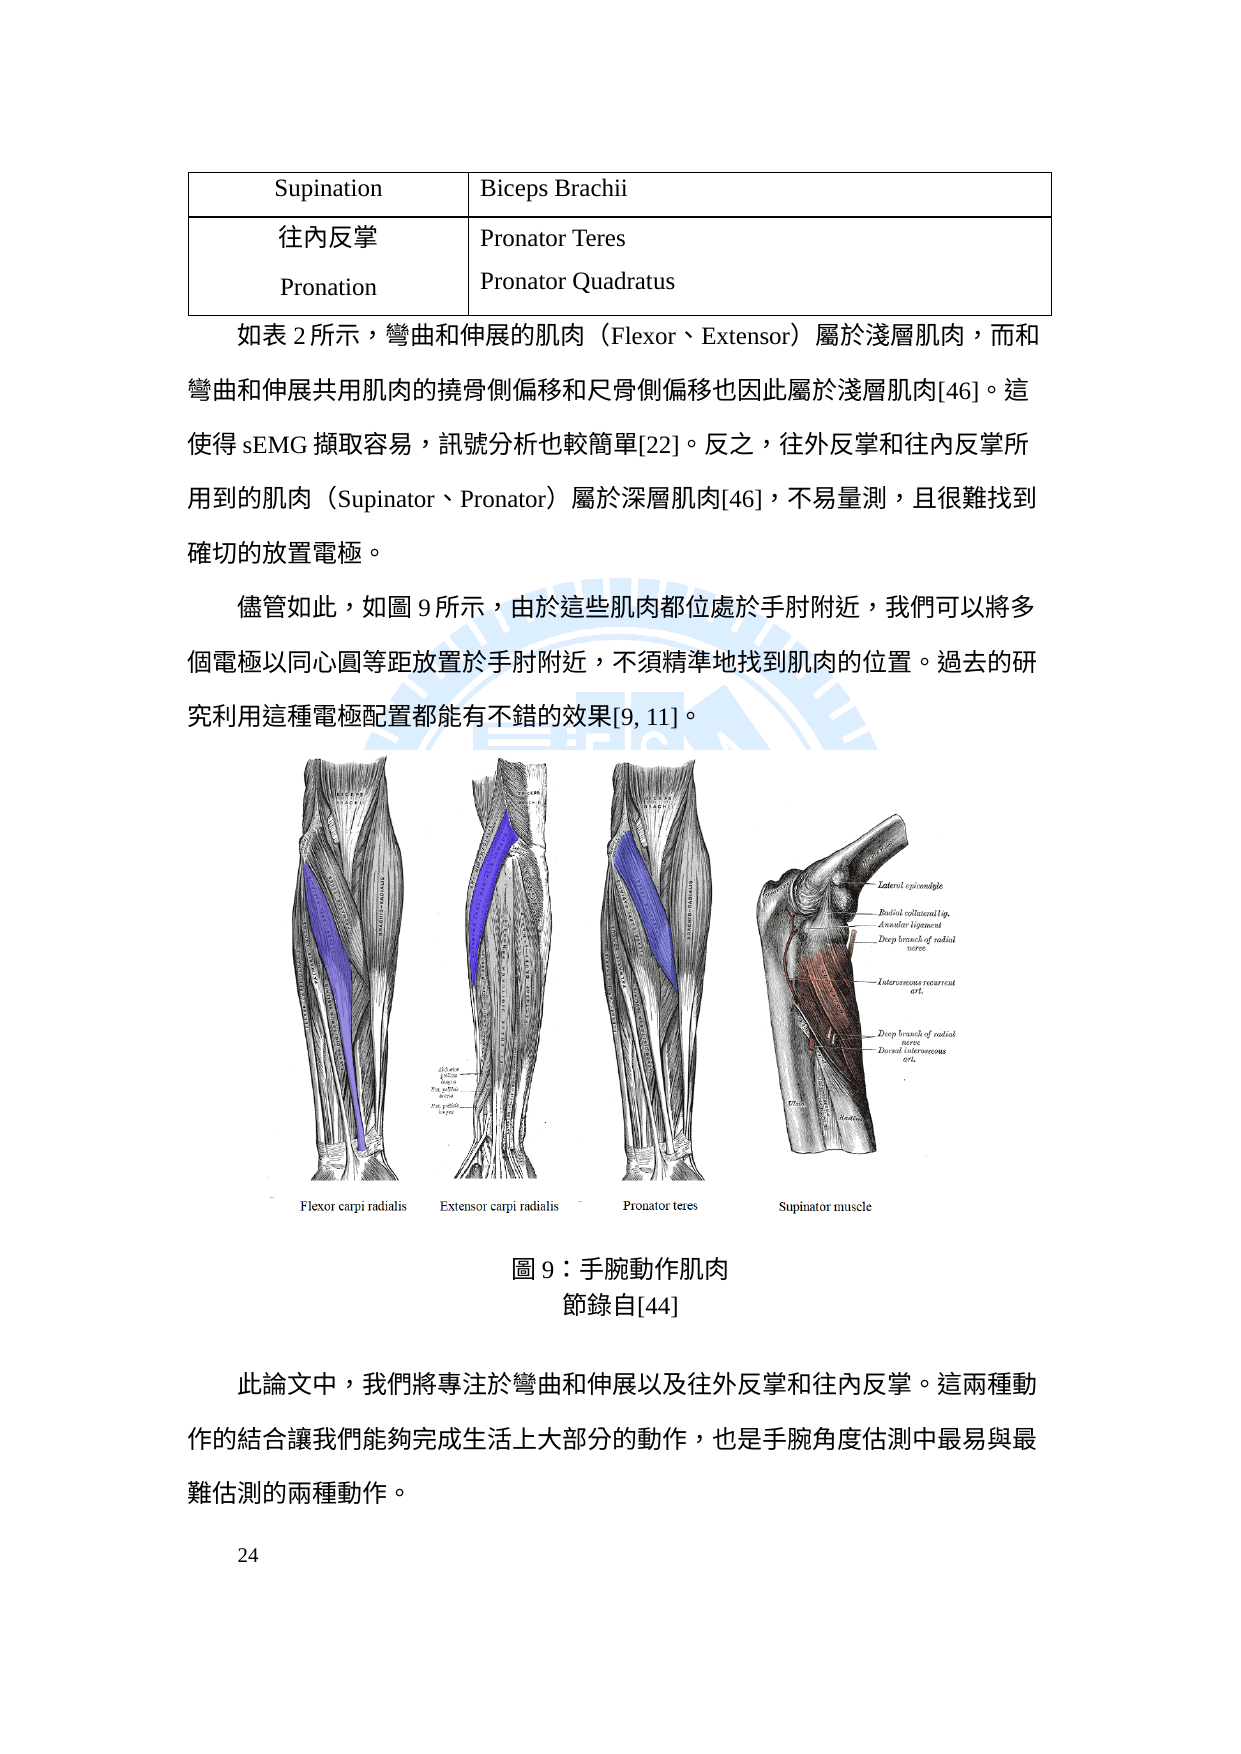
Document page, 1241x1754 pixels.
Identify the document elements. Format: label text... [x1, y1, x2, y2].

table_cell 往內反掌 Pronation [189, 218, 468, 315]
text 如表 2所示，彎曲和伸展的肌肉（Flexor、Extensor）屬於淺層肌肉，而和彎曲和伸展共用肌肉的撓骨側偏移和尺骨側偏移也因此屬於淺層肌肉[46]。這使得sEMG擷取容易，訊號分析也較簡單[22]。反之，往外反掌和往內反掌所用到的肌肉（Supinator、Pronator）屬於深層肌肉[46]，不易量測，且很難找到確切的放置電極。 [187, 316, 1053, 569]
table_cell Pronator Teres Pronator Quadratus [469, 218, 1051, 315]
text 儘管如此，如圖 9所示，由於這些肌肉都位處於手肘附近，我們可以將多個電極以同心圓等距放置於手肘附近，不須精準地找到肌肉的位置。過去的研究利用這種電極配置都能有不錯的效果[9, 11]。 [187, 588, 1053, 733]
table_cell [469, 173, 1051, 216]
text 此論文中，我們將專注於彎曲和伸展以及往外反掌和往內反掌。這兩種動作的結合讓我們能夠完成生活上大部分的動作，也是手腕角度估測中最易與最難估測的兩種動作。 [187, 1365, 1053, 1510]
table_cell 往外反掌 Supination [189, 173, 468, 216]
picture [266, 750, 974, 1235]
text 節錄自[44] [187, 1285, 1053, 1322]
text 圖 9：手腕動作肌肉 [187, 1249, 1053, 1285]
